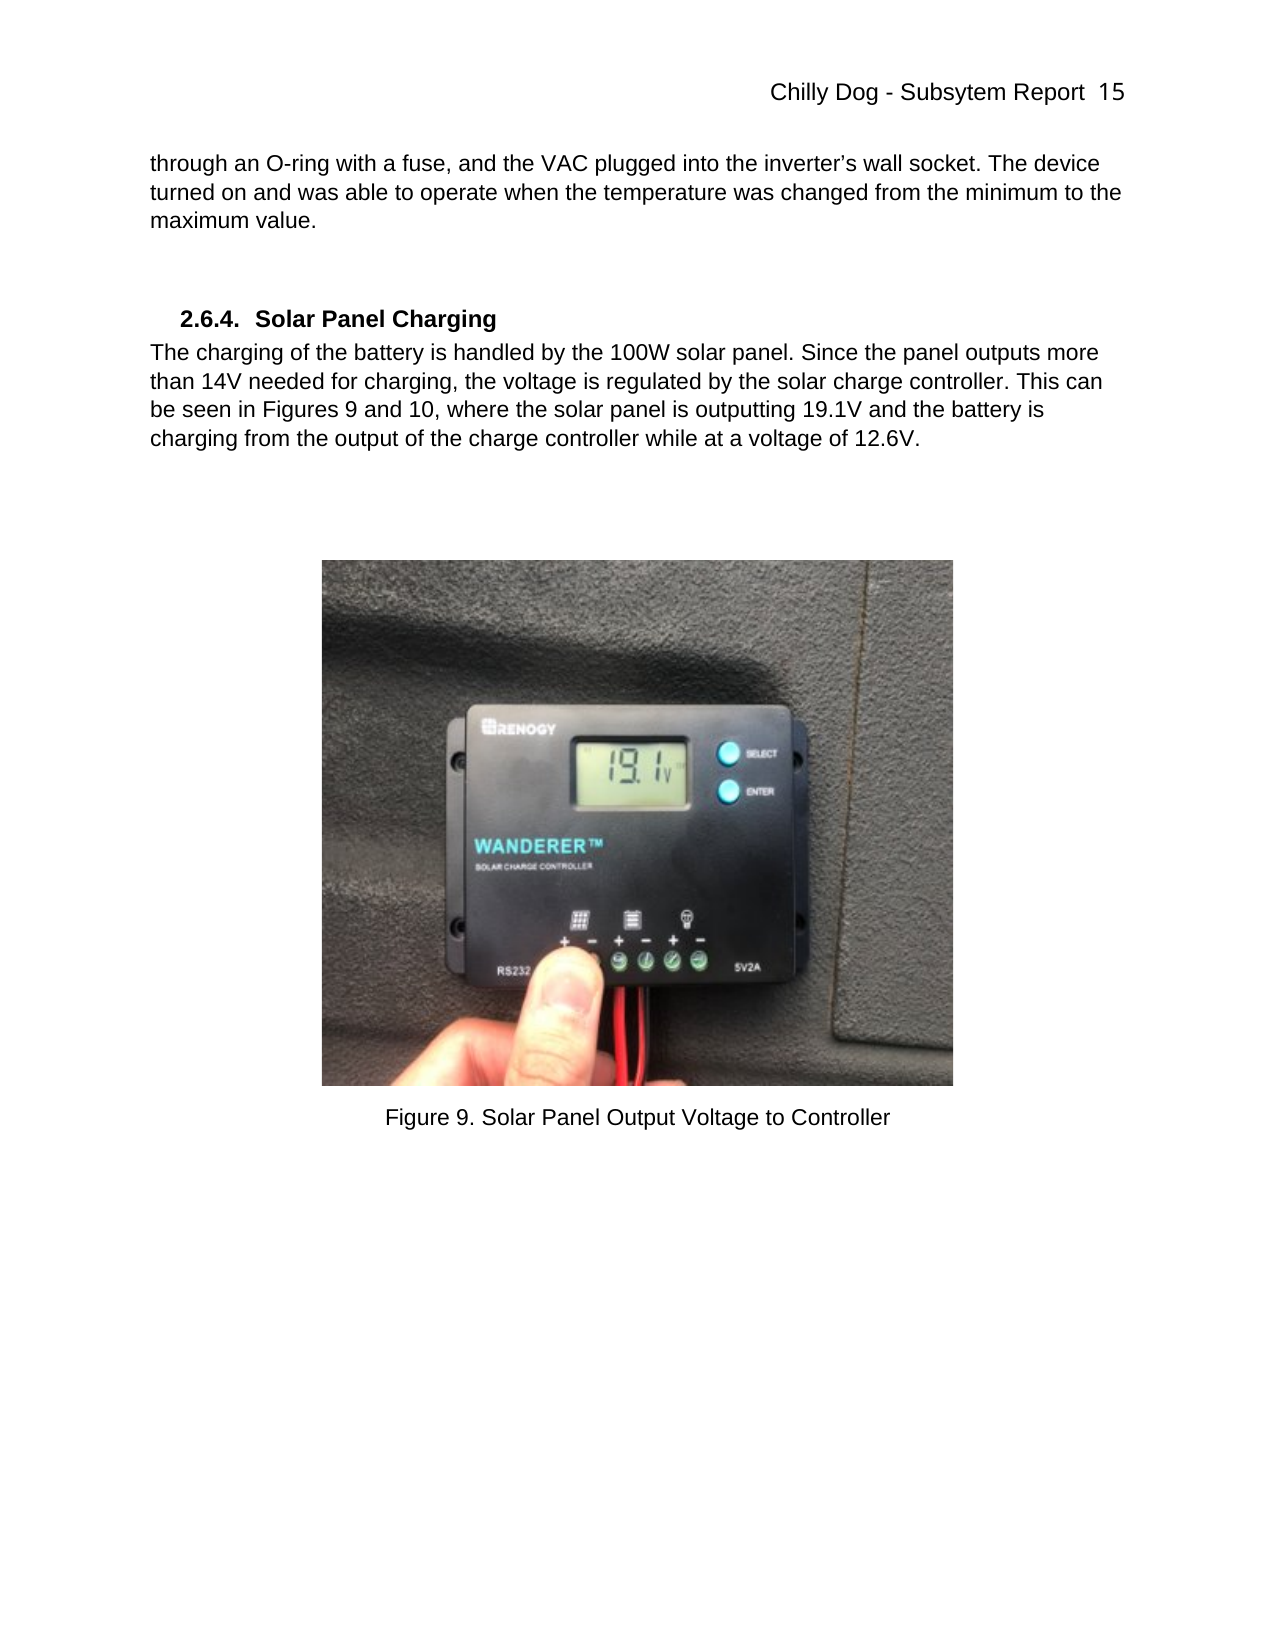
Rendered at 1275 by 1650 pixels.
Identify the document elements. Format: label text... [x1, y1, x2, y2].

subtitle Solar Panel Charging [180, 305, 1125, 333]
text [150, 150, 1125, 233]
picture [321, 560, 954, 1086]
text Figure 9. Solar Panel Output Voltage to Controller [150, 1104, 1125, 1131]
text The charging of the battery is handled by the 100W solar panel. Since the panel outputs more than 14V needed for charging, the voltage is regulated by the solar charge controller. This can be seen in Figures 9 and 10, where the solar panel is outputting 19.1V and the battery is charging from the output of the charge controller while at a voltage of 12.6V. [150, 339, 1125, 451]
